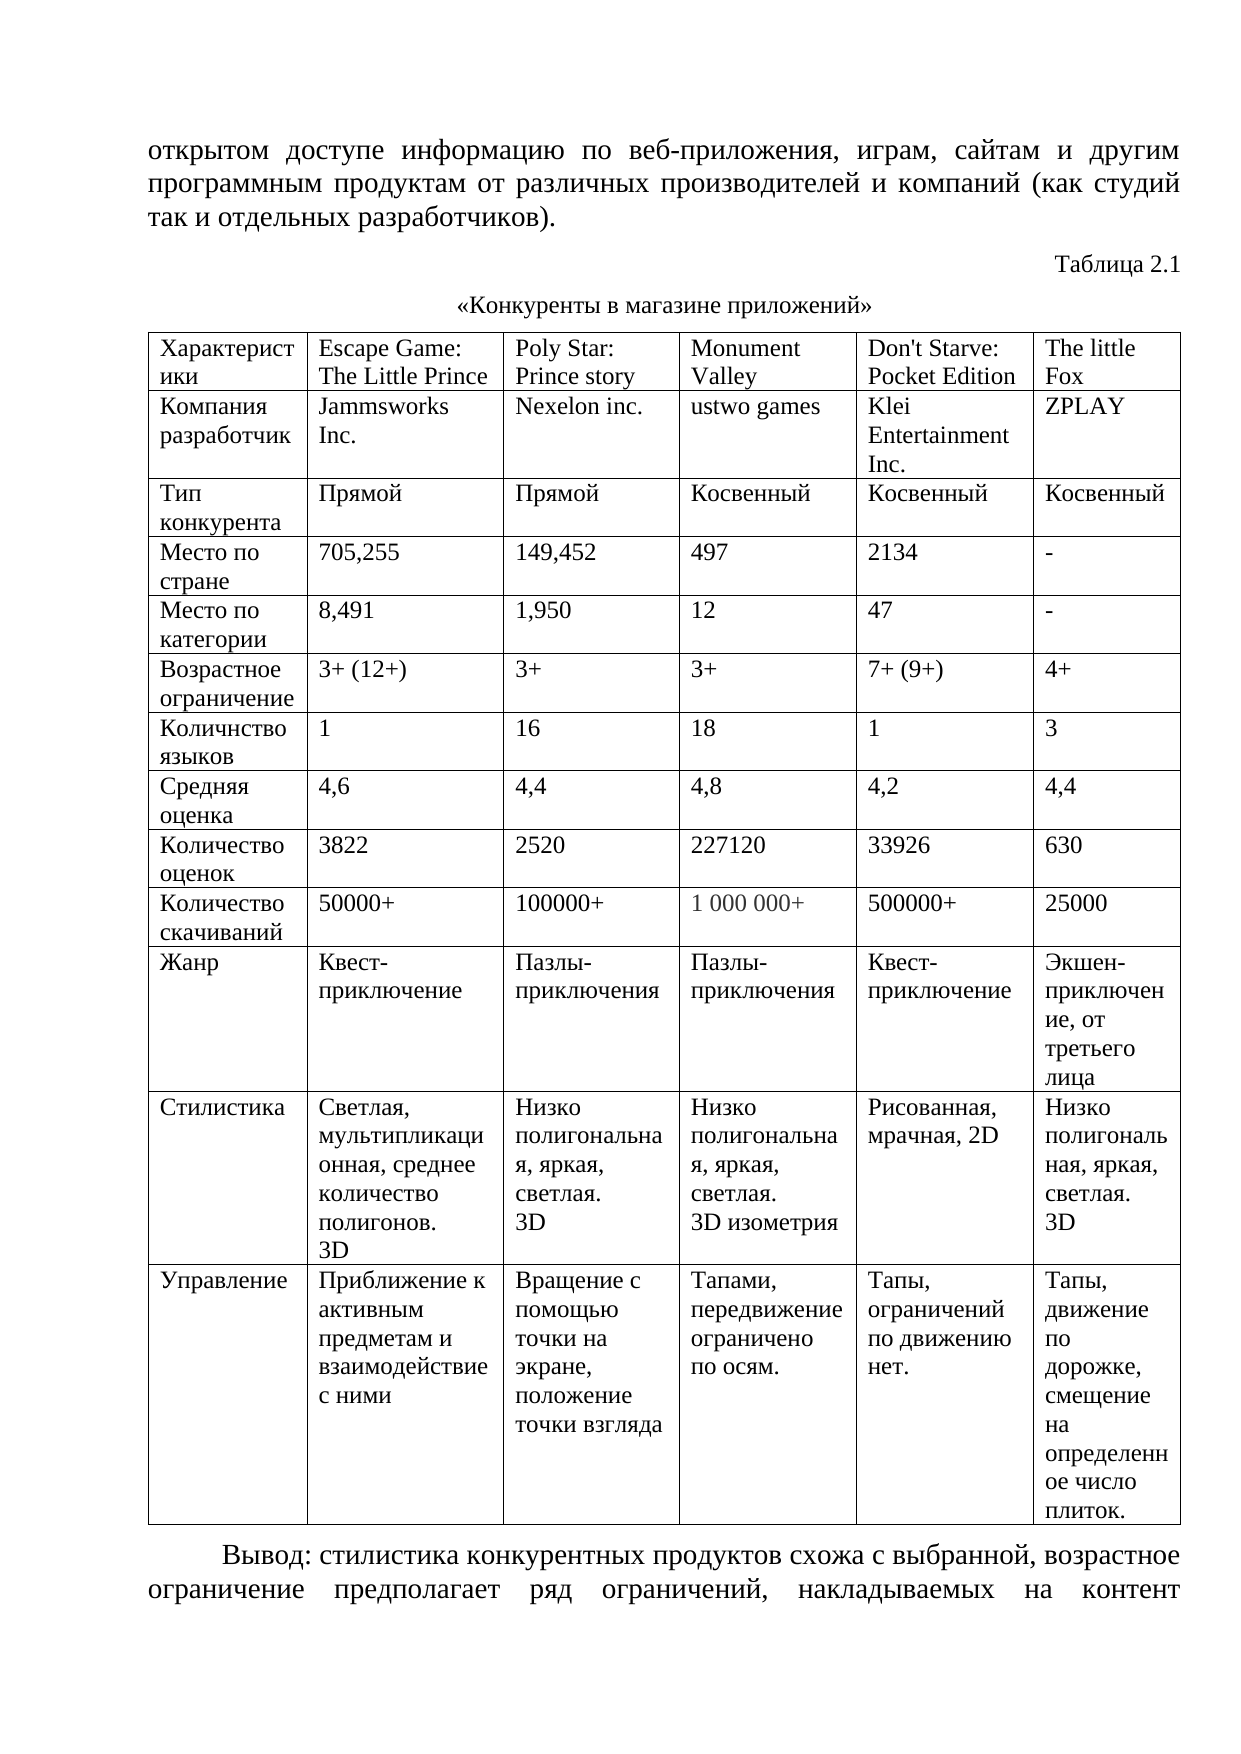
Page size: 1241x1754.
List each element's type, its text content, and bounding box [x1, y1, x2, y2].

table_cell 3+ [680, 654, 856, 712]
table_cell Управление [149, 1265, 307, 1524]
table_cell Жанр [149, 947, 307, 1091]
table_cell Пазлы-приключения [680, 947, 856, 1091]
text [148, 132, 1181, 232]
table_cell - [1034, 596, 1180, 653]
table_cell 3+ (12+) [308, 654, 503, 712]
table_cell 4,4 [504, 771, 679, 829]
table_cell 227120 [680, 830, 856, 887]
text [148, 1537, 1181, 1604]
table_cell Количество оценок [149, 830, 307, 887]
table_cell Nexelon inc. [504, 391, 679, 477]
table_cell 2520 [504, 830, 679, 887]
table_cell Низко полигональная, яркая, светлая. 3D [1034, 1092, 1180, 1264]
text Таблица 2.1 [148, 249, 1181, 278]
table_cell Косвенный [680, 479, 856, 536]
table_cell Количнство языков [149, 713, 307, 770]
table_header The little Fox [1034, 333, 1180, 390]
table_cell Косвенный [857, 479, 1033, 536]
table_header Poly Star: Prince story [504, 333, 679, 390]
table_cell 8,491 [308, 596, 503, 653]
table_cell 50000+ [308, 888, 503, 946]
table_cell 4+ [1034, 654, 1180, 712]
table_cell Тапы, движение по дорожке, смещение на определенное число плиток. [1034, 1265, 1180, 1524]
table_cell Количество скачиваний [149, 888, 307, 946]
table_cell 3+ [504, 654, 679, 712]
table_cell Jammsworks Inc. [308, 391, 503, 477]
table_cell 2134 [857, 537, 1033, 594]
table_cell 4,4 [1034, 771, 1180, 829]
table_cell 497 [680, 537, 856, 594]
text «Конкуренты в магазине приложений» [148, 290, 1181, 319]
table_cell ZPLAY [1034, 391, 1180, 477]
table_cell 4,6 [308, 771, 503, 829]
table_cell 3 [1034, 713, 1180, 770]
table_cell 18 [680, 713, 856, 770]
table_cell Стилистика [149, 1092, 307, 1264]
table_cell Пазлы-приключения [504, 947, 679, 1091]
table_cell - [1034, 537, 1180, 594]
table_cell 33926 [857, 830, 1033, 887]
table_cell 1 [857, 713, 1033, 770]
table_cell Место по стране [149, 537, 307, 594]
table_cell Квест-приключение [308, 947, 503, 1091]
table_header Don't Starve: Pocket Edition [857, 333, 1033, 390]
table_cell 630 [1034, 830, 1180, 887]
table_cell Компания разработчик [149, 391, 307, 477]
table_cell 47 [857, 596, 1033, 653]
table_cell Низко полигональная, яркая, светлая. 3D [504, 1092, 679, 1264]
table_cell 1,950 [504, 596, 679, 653]
table_cell Квест-приключение [857, 947, 1033, 1091]
table_header Характеристики [149, 333, 307, 390]
table_cell Косвенный [1034, 479, 1180, 536]
table_cell 25000 [1034, 888, 1180, 946]
table_cell Прямой [504, 479, 679, 536]
table_cell 4,2 [857, 771, 1033, 829]
table_cell 500000+ [857, 888, 1033, 946]
table_cell 4,8 [680, 771, 856, 829]
table_cell ustwo games [680, 391, 856, 477]
table_header Monument Valley [680, 333, 856, 390]
table_cell 7+ (9+) [857, 654, 1033, 712]
table_cell 100000+ [504, 888, 679, 946]
table_cell Возрастное ограничение [149, 654, 307, 712]
table_header Escape Game: The Little Prince [308, 333, 503, 390]
table_cell Приближение к активным предметам и взаимодействие с ними [308, 1265, 503, 1524]
table_cell Klei Entertainment Inc. [857, 391, 1033, 477]
table_cell 12 [680, 596, 856, 653]
table_cell Экшен-приключение, от третьего лица [1034, 947, 1180, 1091]
table_cell Светлая, мультипликационная, среднее количество полигонов. 3D [308, 1092, 503, 1264]
table_cell 1 000 000+ [680, 888, 856, 946]
table_cell 3822 [308, 830, 503, 887]
table_cell 149,452 [504, 537, 679, 594]
table_cell Прямой [308, 479, 503, 536]
table_cell Средняя оценка [149, 771, 307, 829]
table_cell Тип конкурента [149, 479, 307, 536]
table_cell Место по категории [149, 596, 307, 653]
table_cell Вращение с помощью точки на экране, положение точки взгляда [504, 1265, 679, 1524]
table_cell 1 [308, 713, 503, 770]
table_cell 16 [504, 713, 679, 770]
table_cell Рисованная, мрачная, 2D [857, 1092, 1033, 1264]
table_cell 705,255 [308, 537, 503, 594]
table_cell Тапы, ограничений по движению нет. [857, 1265, 1033, 1524]
table_cell Низко полигональная, яркая, светлая. 3D изометрия [680, 1092, 856, 1264]
table_cell Тапами, передвижение ограничено по осям. [680, 1265, 856, 1524]
